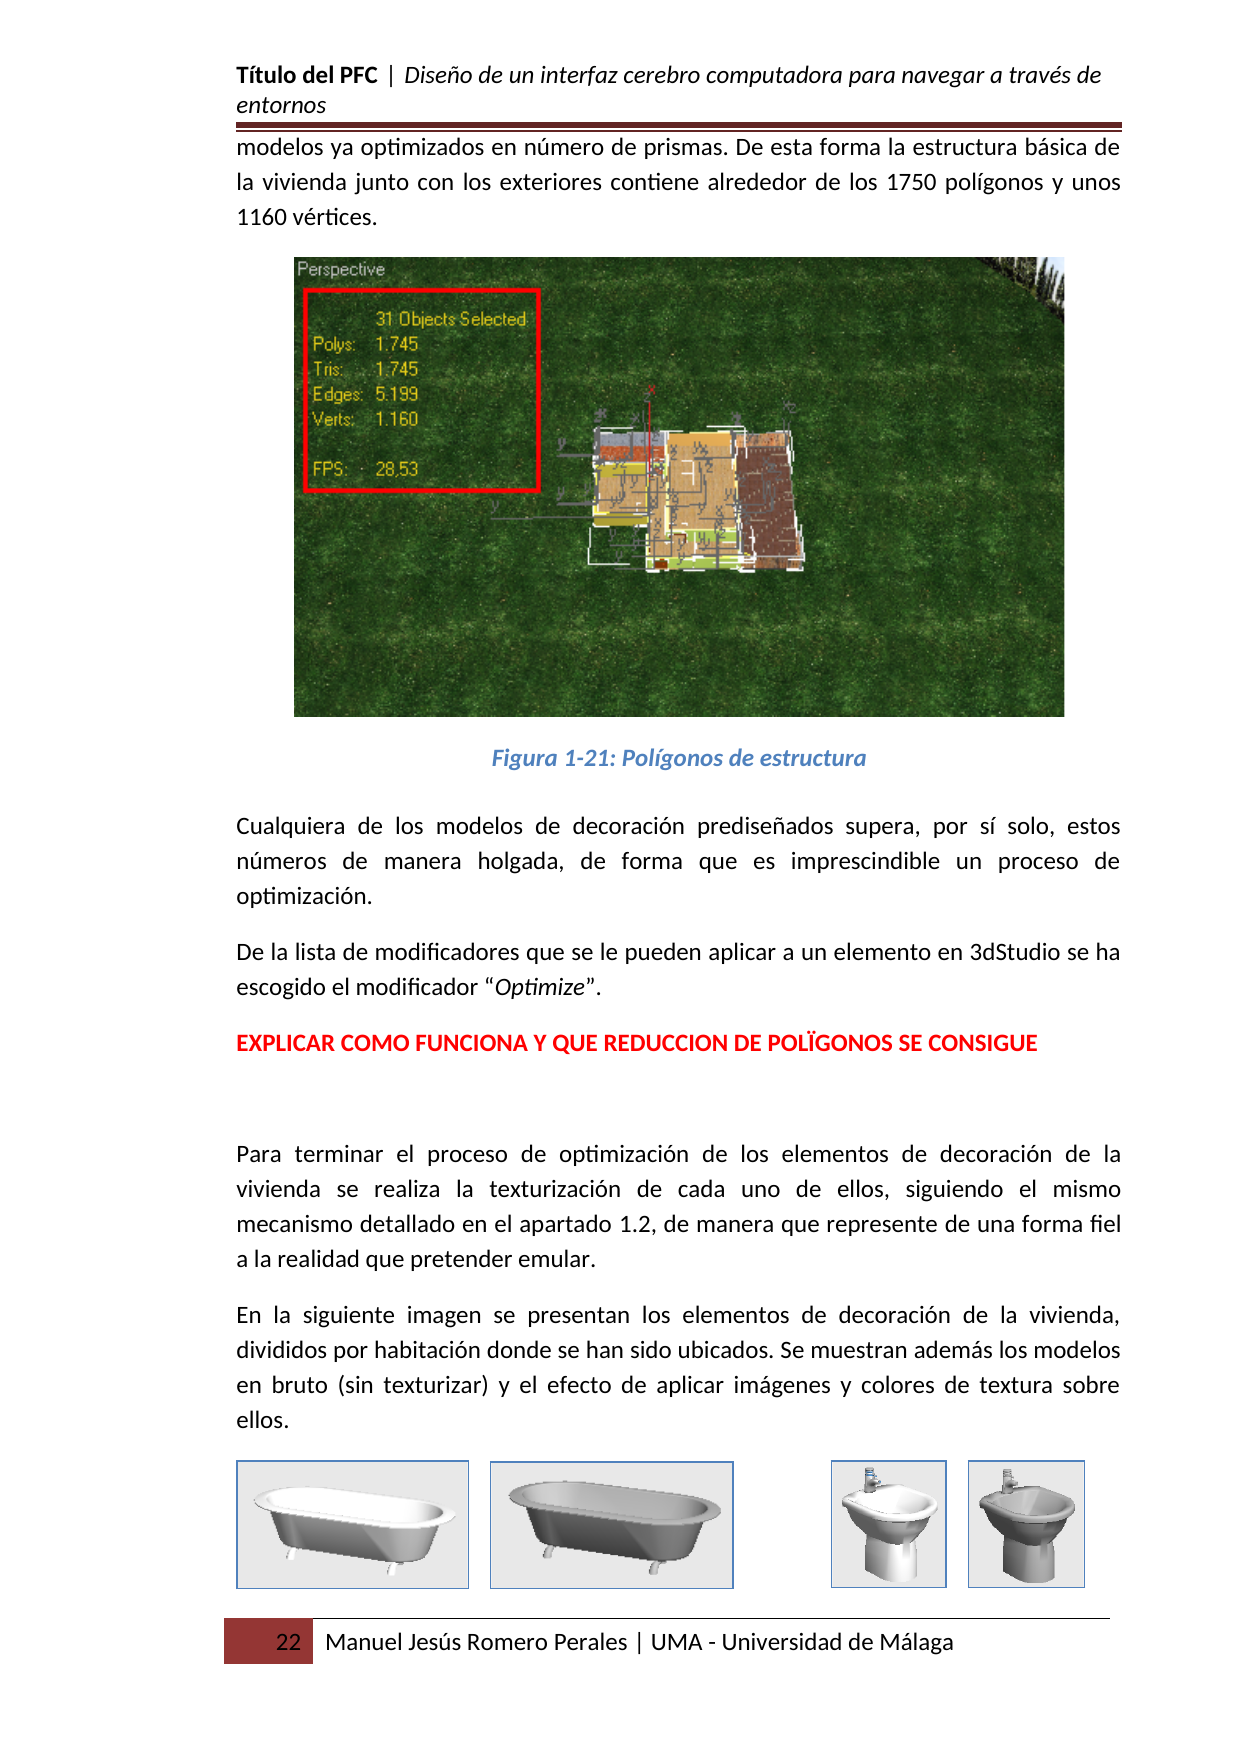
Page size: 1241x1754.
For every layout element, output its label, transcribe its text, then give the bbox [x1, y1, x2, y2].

picture [969, 1462, 1084, 1587]
text En la siguiente imagen se presentan los elementos de decoración de la vivienda, divididos por habitación donde se han sido ubicados. Se muestran además los modelos en bruto (sin texturizar) y el efecto de aplicar imágenes y colores de textura sobre ellos. [236, 1299, 1122, 1435]
text De la lista de modificadores que se le pueden aplicar a un elemento en 3dStudio se ha escogido el modificador “Optimize”. [236, 936, 1122, 1001]
text Cualquiera de los modelos de decoración prediseñados supera, por sí solo, estos números de manera holgada, de forma que es imprescindible un proceso de optimización. [236, 810, 1122, 911]
picture [238, 1462, 468, 1588]
table_header [783, 1460, 1133, 1616]
picture [832, 1462, 945, 1587]
text Para terminar el proceso de optimización de los elementos de decoración de la vivienda se realiza la texturización de cada uno de ellos, siguiendo el mismo mecanismo detallado en el apartado 1.2, de manera que represente de una forma fiel a la realidad que pretender emular. [236, 1138, 1122, 1274]
text EXPLICAR COMO FUNCIONA Y QUE REDUCCION DE POLÏGONOS SE CONSIGUE [236, 1027, 1122, 1057]
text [236, 132, 1122, 232]
table_header [225, 1460, 782, 1616]
picture [491, 1463, 732, 1588]
picture [294, 257, 1065, 717]
